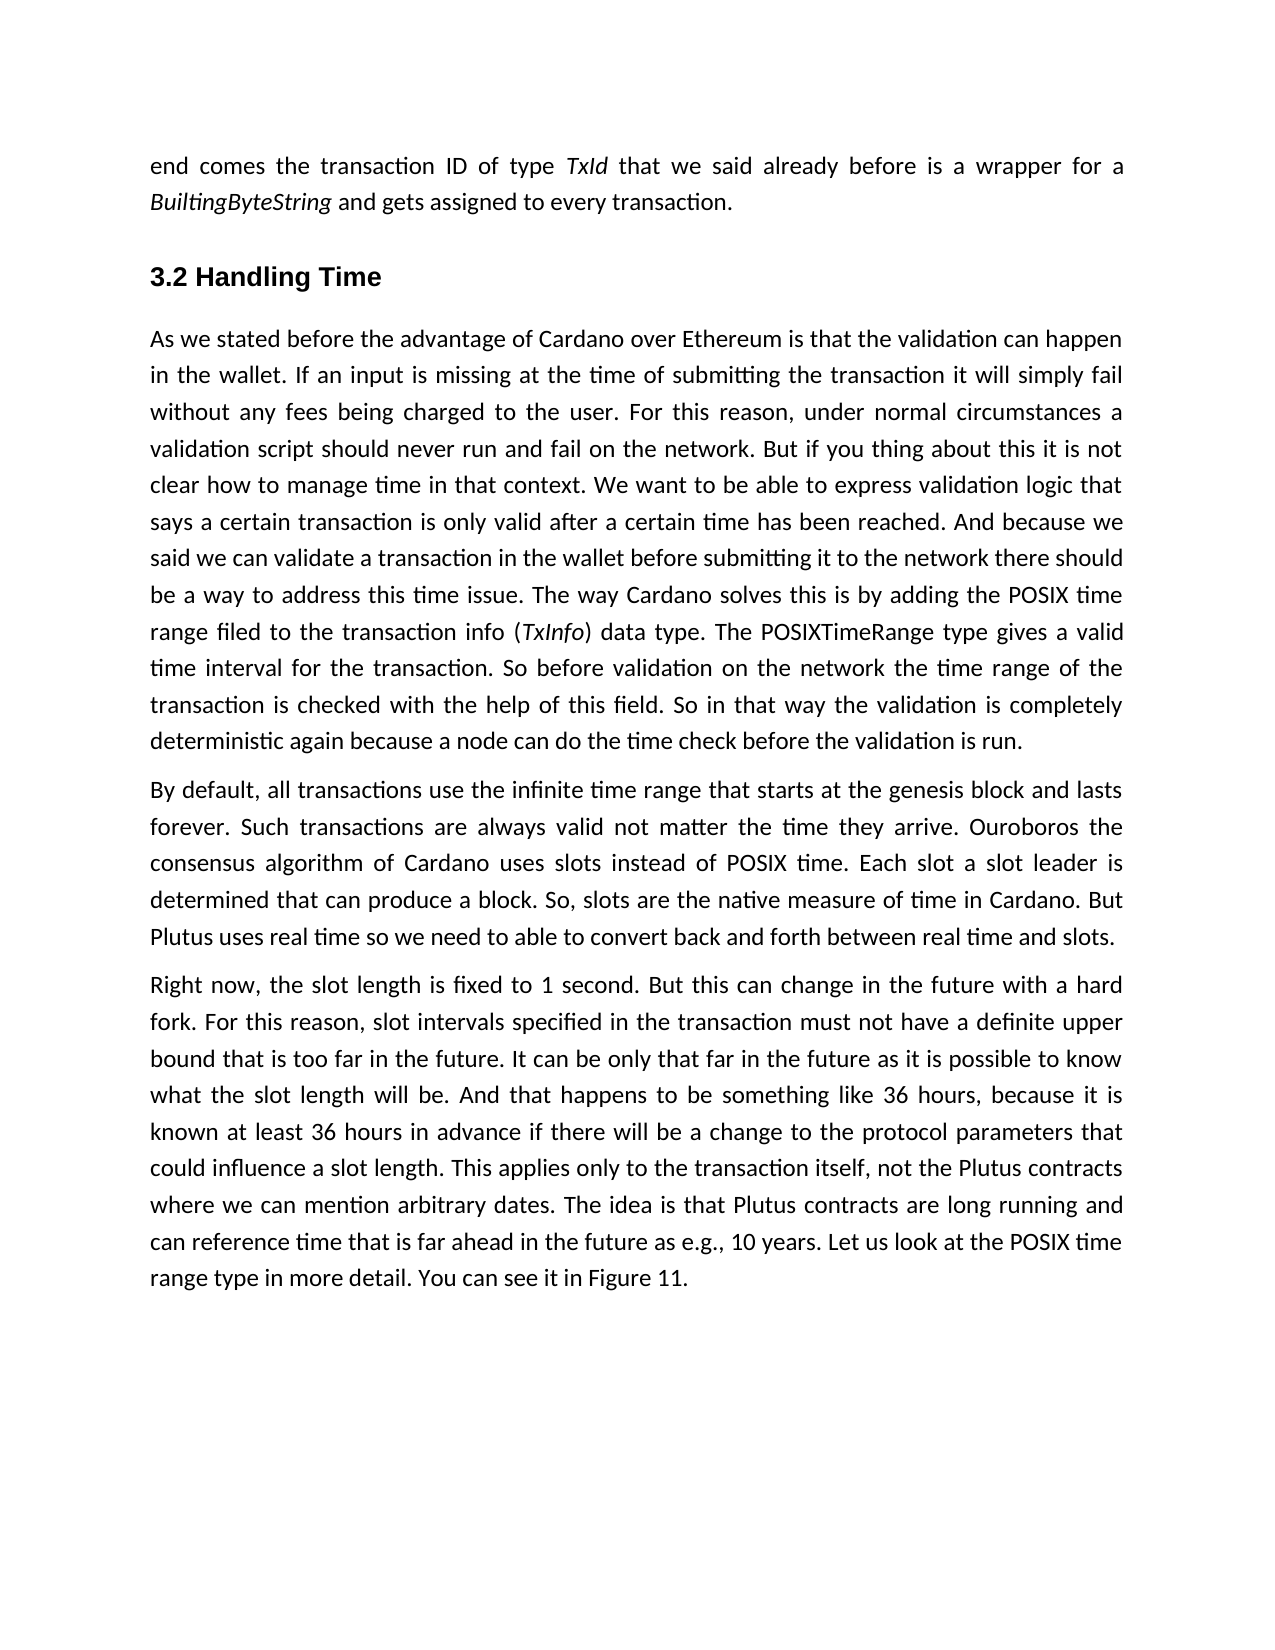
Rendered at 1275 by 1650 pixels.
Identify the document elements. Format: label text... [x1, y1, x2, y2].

text Right now, the slot length is fixed to 1 second. But this can change in the future with a hard fork. For this reason, slot intervals specified in the transaction must not have a definite upper bound that is too far in the future. It can be only that far in the future as it is possible to know what the slot length will be. And that happens to be something like 36 hours, because it is known at least 36 hours in advance if there will be a change to the protocol parameters that could influence a slot length. This applies only to the transaction itself, not the Plutus contracts where we can mention arbitrary dates. The idea is that Plutus contracts are long running and can reference time that is far ahead in the future as e.g., 10 years. Let us look at the POSIX time range type in more detail. You can see it in Figure 11. [150, 970, 1125, 1293]
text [150, 150, 1125, 217]
subtitle Handling Time [150, 261, 1125, 292]
text By default, all transactions use the infinite time range that starts at the genesis block and lasts forever. Such transactions are always valid not matter the time they arrive. Ouroboros the consensus algorithm of Cardano uses slots instead of POSIX time. Each slot a slot leader is determined that can produce a block. So, slots are the native measure of time in Cardano. But Plutus uses real time so we need to able to convert back and forth between real time and slots. [150, 774, 1125, 951]
text As we stated before the advantage of Cardano over Ethereum is that the validation can happen in the wallet. If an input is missing at the time of submitting the transaction it will simply fail without any fees being charged to the user. For this reason, under normal circumstances a validation script should never run and fail on the network. But if you thing about this it is not clear how to manage time in that context. We want to be able to express validation logic that says a certain transaction is only valid after a certain time has been reached. And because we said we can validate a transaction in the wallet before submitting it to the network there should be a way to address this time issue. The way Cardano solves this is by adding the POSIX time range filed to the transaction info (TxInfo) data type. The POSIXTimeRange type gives a valid time interval for the transaction. So before validation on the network the time range of the transaction is checked with the help of this field. So in that way the validation is completely deterministic again because a node can do the time check before the validation is run. [150, 323, 1125, 756]
